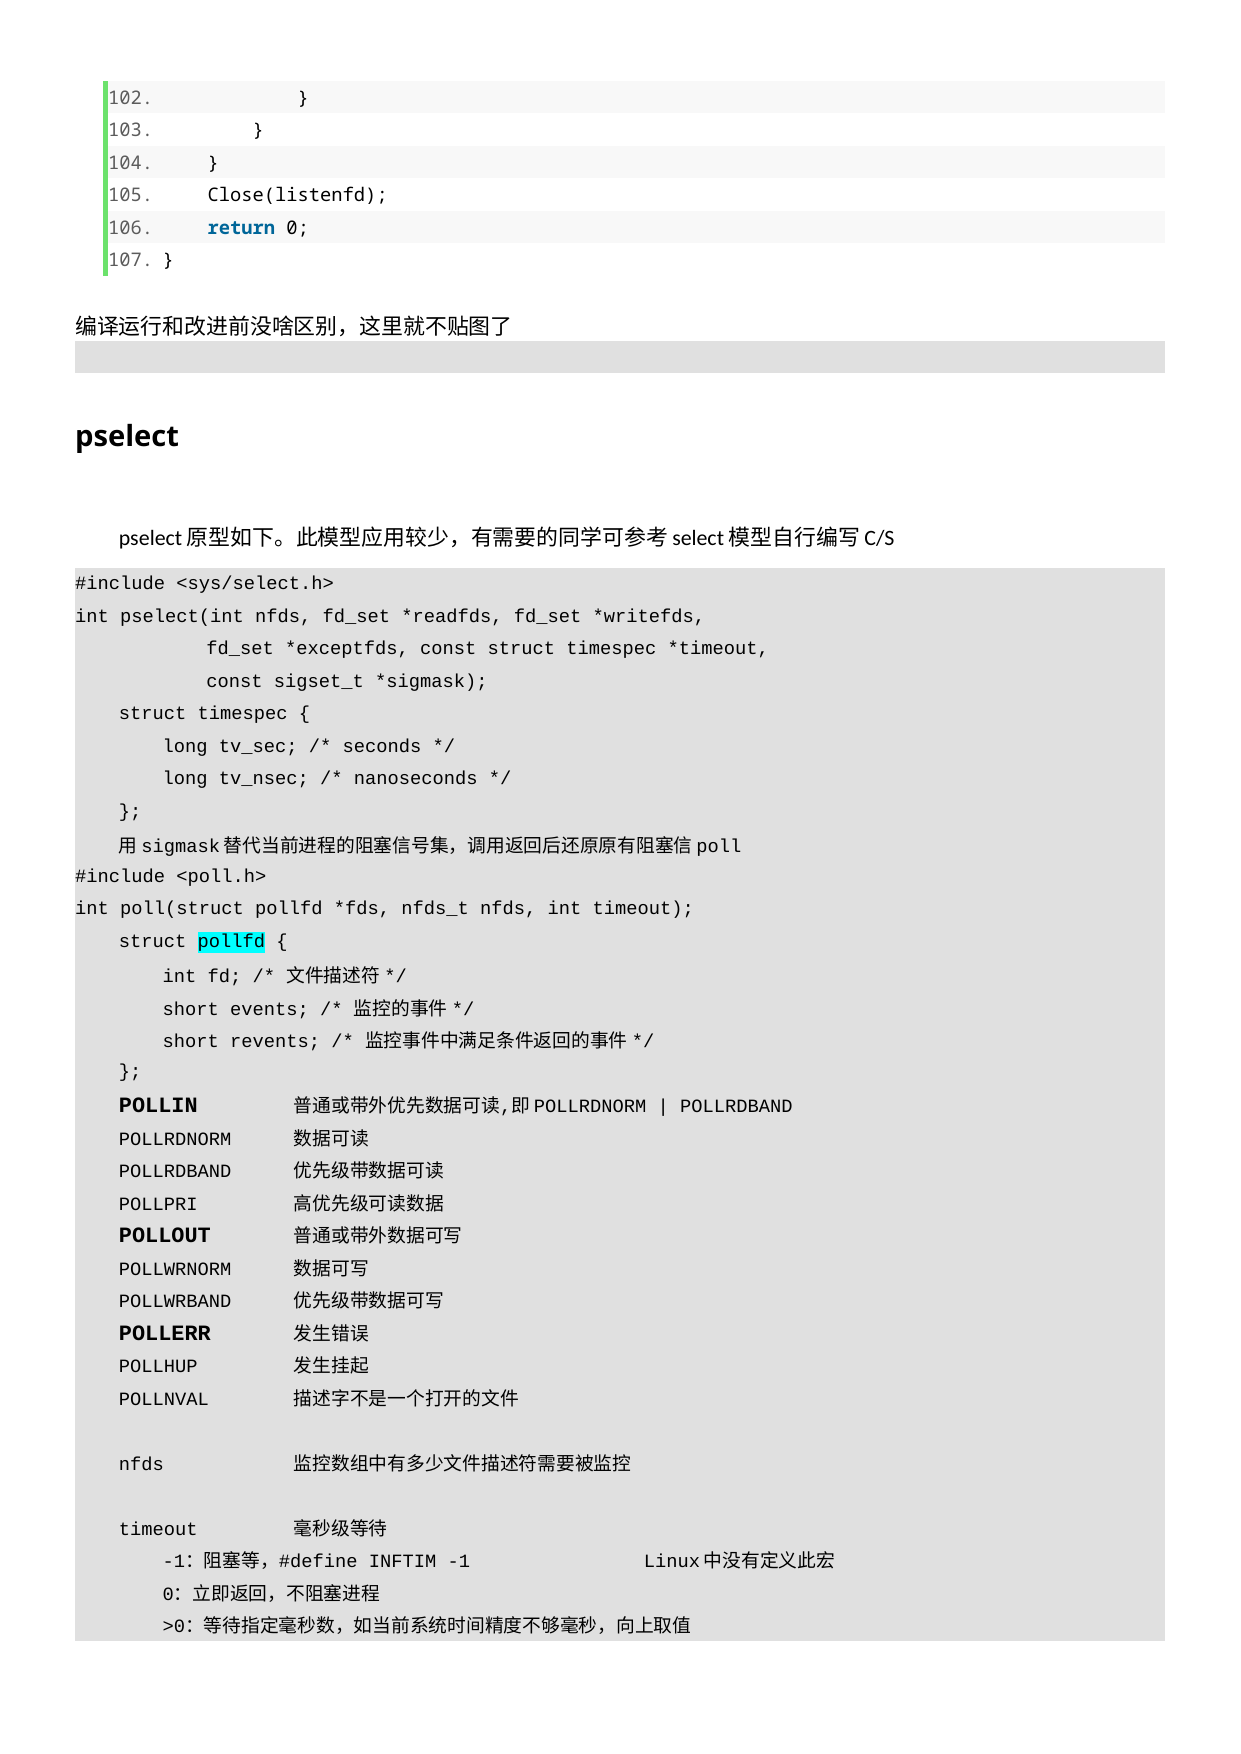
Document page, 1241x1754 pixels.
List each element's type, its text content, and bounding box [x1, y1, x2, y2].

text POLLNVAL 描述字不是一个打开的文件 [75, 1381, 1165, 1413]
text struct pollfd { [75, 926, 1165, 958]
text >0：等待指定毫秒数，如当前系统时间精度不够毫秒，向上取值 [75, 1608, 1165, 1641]
list Close(listenfd); [108, 178, 1165, 211]
text int fd; /* 文件描述符 */ [75, 958, 1165, 991]
text long tv_sec; /* seconds */ [75, 731, 1165, 763]
text 0：立即返回，不阻塞进程 [75, 1576, 1165, 1608]
text POLLWRNORM 数据可写 [75, 1251, 1165, 1283]
text POLLPRI 高优先级可读数据 [75, 1186, 1165, 1218]
text fd_set *exceptfds, const struct timespec *timeout, [75, 633, 1165, 666]
text int poll(struct pollfd *fds, nfds_t nfds, int timeout); [75, 893, 1165, 926]
text struct timespec { [75, 698, 1165, 731]
text nfds 监控数组中有多少文件描述符需要被监控 [75, 1446, 1165, 1478]
text pselect原型如下。此模型应用较少，有需要的同学可参考select模型自行编写C/S [75, 520, 1165, 552]
text POLLHUP 发生挂起 [75, 1348, 1165, 1381]
text POLLERR 发生错误 [75, 1316, 1165, 1348]
text 用sigmask替代当前进程的阻塞信号集，调用返回后还原原有阻塞信poll [75, 828, 1165, 861]
text short revents; /* 监控事件中满足条件返回的事件 */ [75, 1023, 1165, 1056]
text POLLRDNORM 数据可读 [75, 1121, 1165, 1153]
list } [108, 113, 1165, 146]
list } [108, 81, 1165, 113]
text POLLOUT 普通或带外数据可写 [75, 1218, 1165, 1251]
text }; [75, 1056, 1165, 1088]
text #include <sys/select.h> [75, 568, 1165, 601]
text long tv_nsec; /* nanoseconds */ [75, 763, 1165, 796]
text -1：阻塞等，#define INFTIM -1 Linux中没有定义此宏 [75, 1543, 1165, 1576]
text 编译运行和改进前没啥区别，这里就不贴图了 [75, 308, 1165, 341]
text int pselect(int nfds, fd_set *readfds, fd_set *writefds, [75, 601, 1165, 633]
text short events; /* 监控的事件 */ [75, 991, 1165, 1023]
text #include <poll.h> [75, 861, 1165, 893]
list } [108, 146, 1165, 178]
text const sigset_t *sigmask); [75, 666, 1165, 698]
text POLLIN 普通或带外优先数据可读,即POLLRDNORM | POLLRDBAND [75, 1088, 1165, 1121]
subtitle pselect [75, 402, 1165, 467]
list return 0; [108, 211, 1165, 243]
text POLLWRBAND 优先级带数据可写 [75, 1283, 1165, 1316]
text POLLRDBAND 优先级带数据可读 [75, 1153, 1165, 1186]
list } [108, 243, 1165, 276]
text }; [75, 796, 1165, 828]
text timeout 毫秒级等待 [75, 1511, 1165, 1543]
